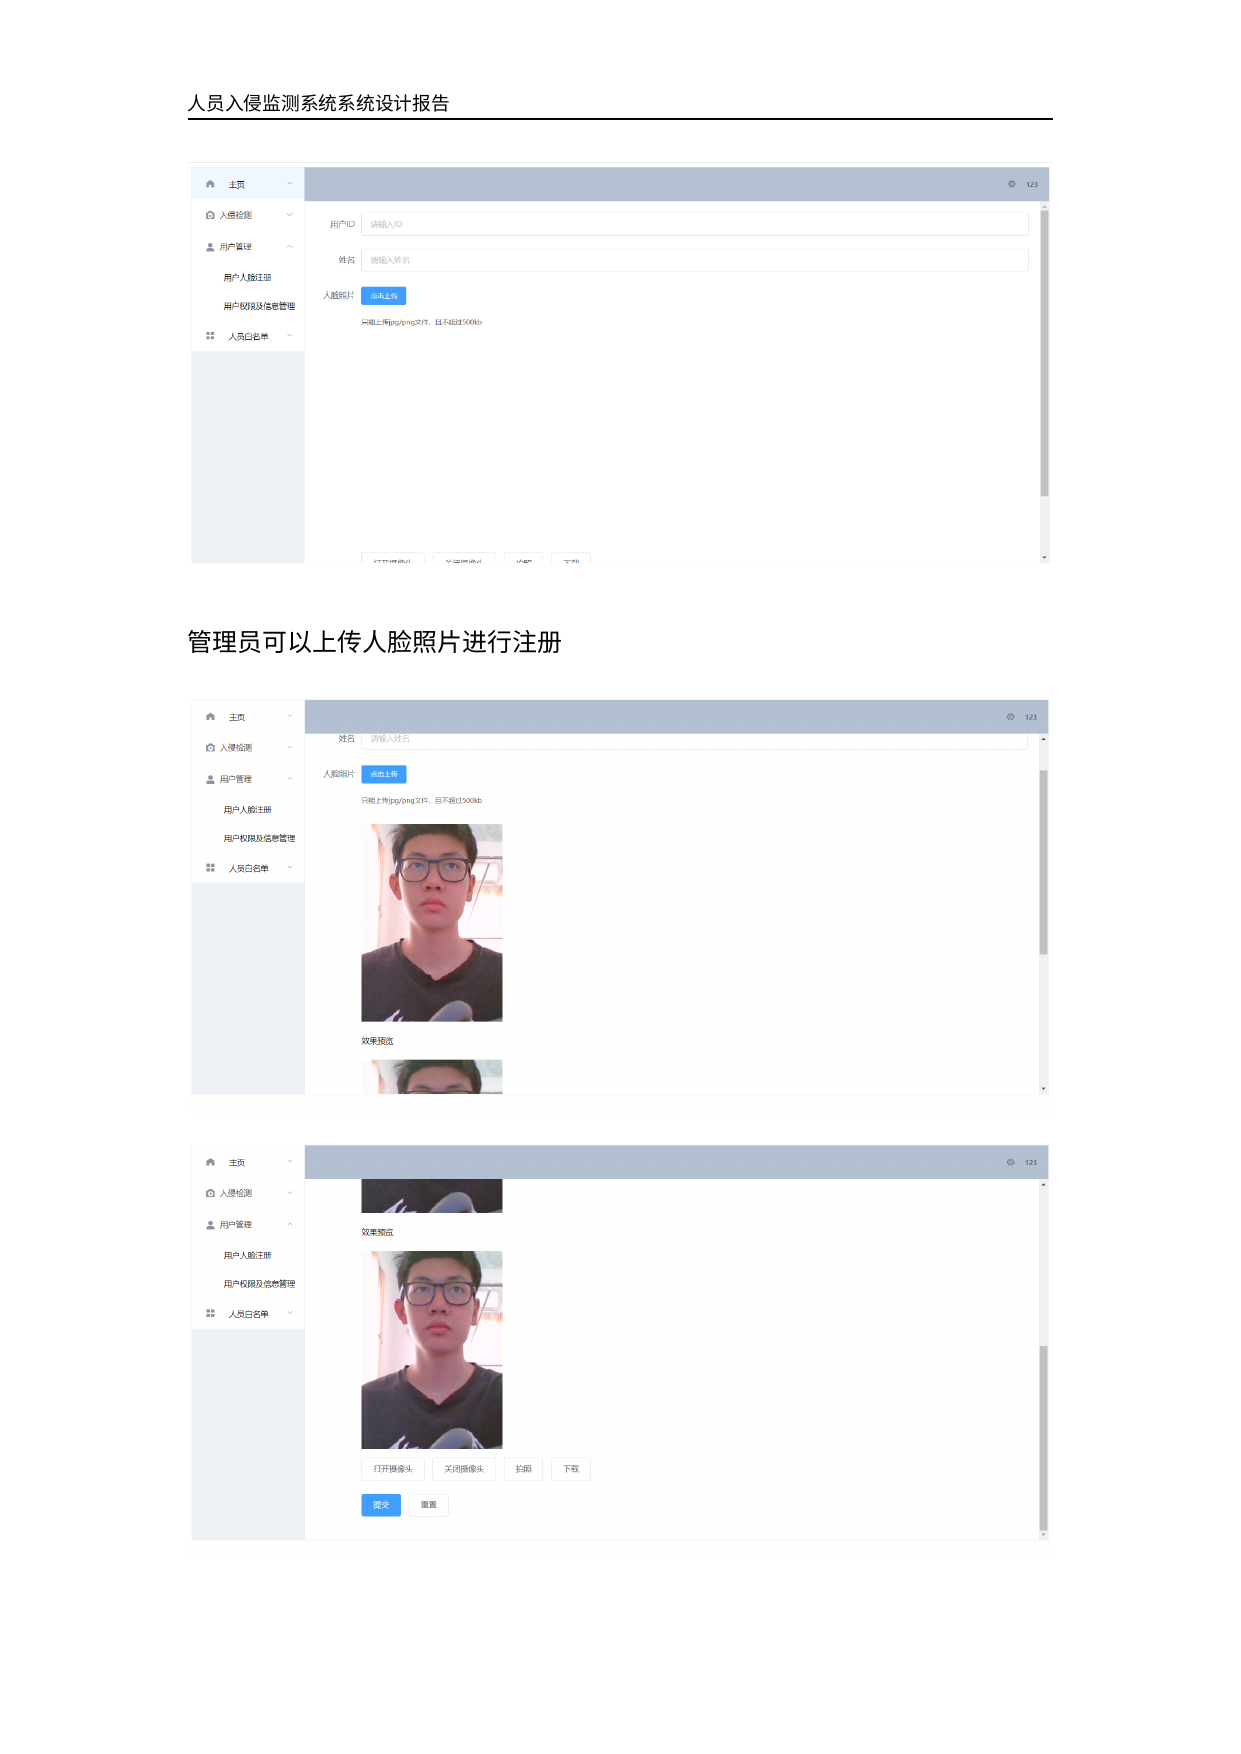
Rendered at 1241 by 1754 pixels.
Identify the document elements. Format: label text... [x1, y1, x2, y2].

picture [187, 696, 1053, 1115]
text 管理员可以上传人脸照片进行注册 [188, 608, 1053, 673]
picture [187, 1142, 1053, 1561]
picture [187, 162, 1053, 581]
